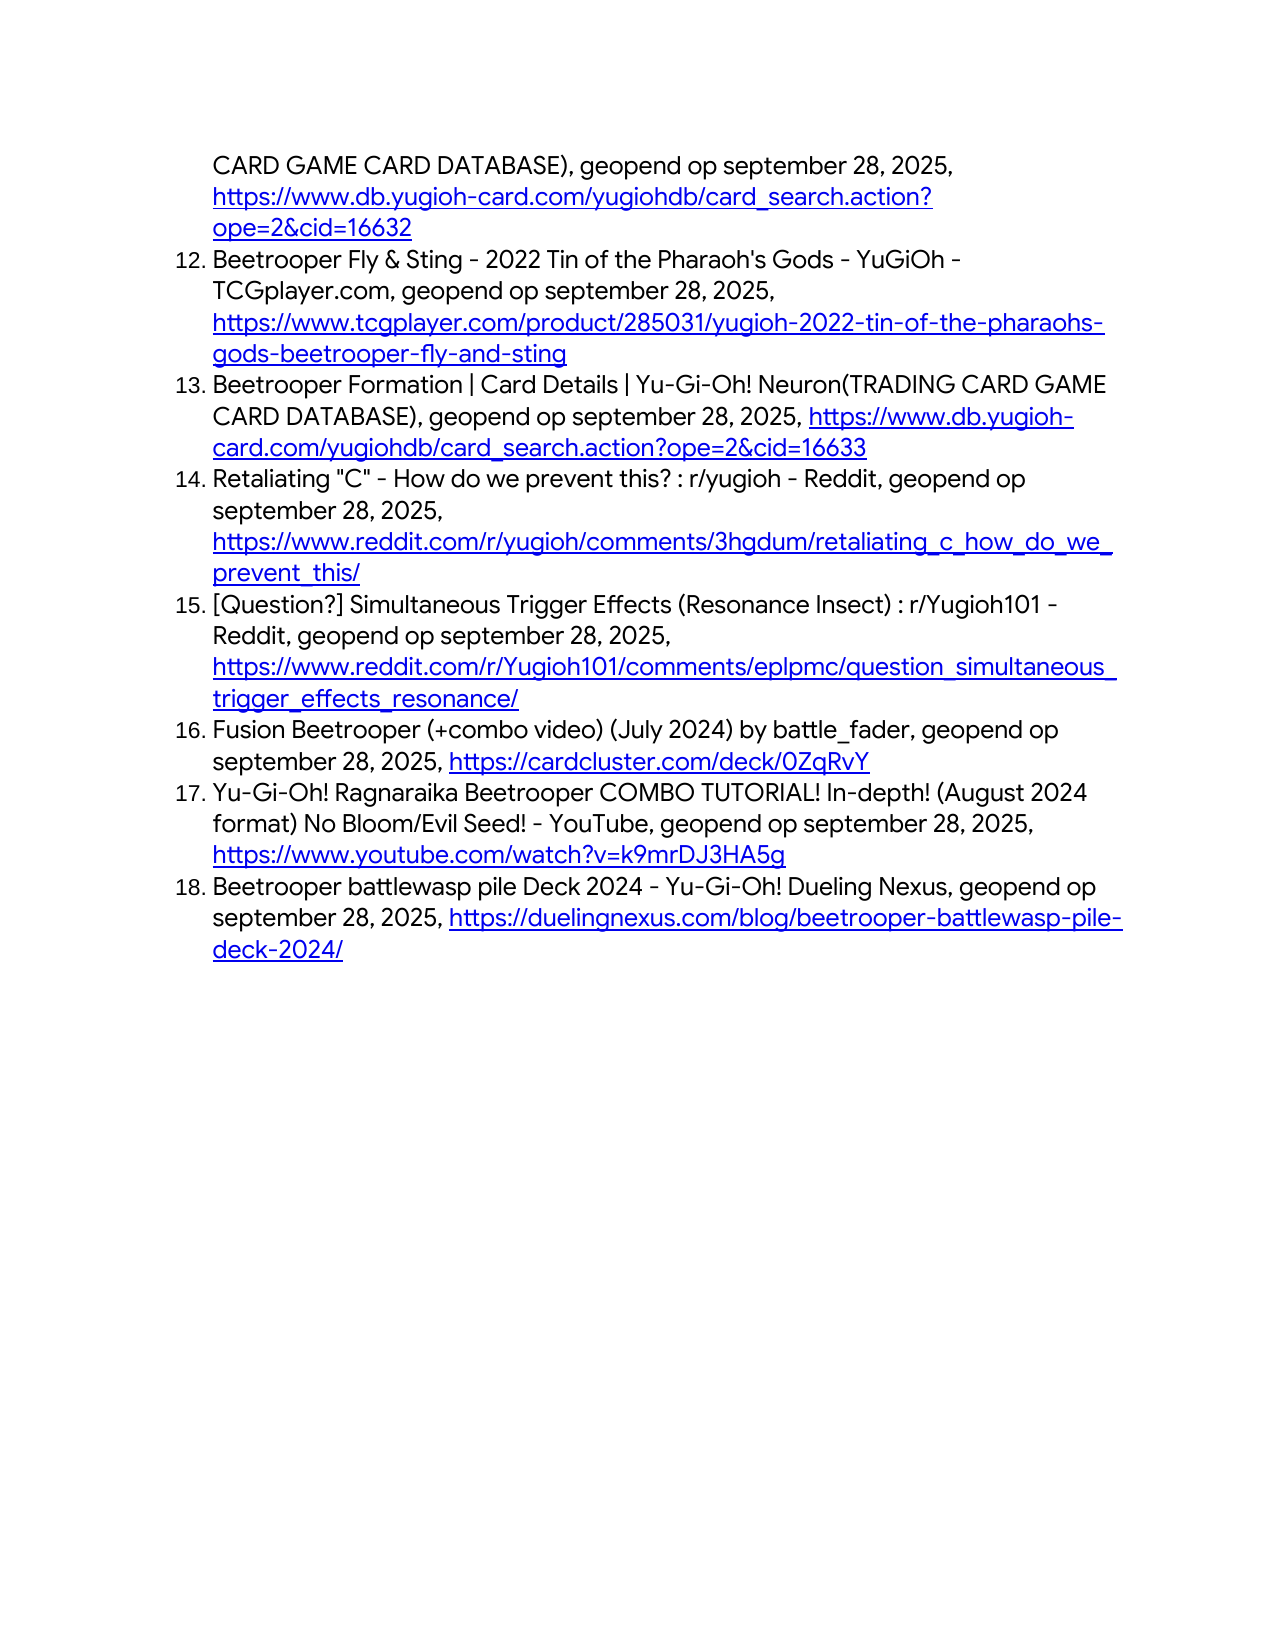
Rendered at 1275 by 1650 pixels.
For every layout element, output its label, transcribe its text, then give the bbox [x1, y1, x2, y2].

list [175, 150, 1125, 244]
list Fusion Beetrooper (+combo video) (July 2024) by battle_fader, geopend op september 28, 2025, https://cardcluster.com/deck/0ZqRvY [175, 714, 1125, 777]
list [Question?] Simultaneous Trigger Effects (Resonance Insect) : r/Yugioh101 - Reddit, geopend op september 28, 2025, https://www.reddit.com/r/Yugioh101/comments/eplpmc/question_simultaneous_trigger_effects_resonance/ [175, 589, 1125, 714]
list Beetrooper Formation | Card Details | Yu-Gi-Oh! Neuron(TRADING CARD GAME CARD DATABASE), geopend op september 28, 2025, https://www.db.yugioh-card.com/yugiohdb/card_search.action?ope=2&cid=16633 [175, 369, 1125, 463]
list Yu-Gi-Oh! Ragnaraika Beetrooper COMBO TUTORIAL! In-depth! (August 2024 format) No Bloom/Evil Seed! - YouTube, geopend op september 28, 2025, https://www.youtube.com/watch?v=k9mrDJ3HA5g [175, 777, 1125, 871]
list Beetrooper battlewasp pile Deck 2024 - Yu-Gi-Oh! Dueling Nexus, geopend op september 28, 2025, https://duelingnexus.com/blog/beetrooper-battlewasp-pile-deck-2024/ [175, 871, 1125, 965]
list Retaliating "C" - How do we prevent this? : r/yugioh - Reddit, geopend op september 28, 2025, https://www.reddit.com/r/yugioh/comments/3hgdum/retaliating_c_how_do_we_prevent_this/ [175, 463, 1125, 589]
list Beetrooper Fly & Sting - 2022 Tin of the Pharaoh's Gods - YuGiOh - TCGplayer.com, geopend op september 28, 2025, https://www.tcgplayer.com/product/285031/yugioh-2022-tin-of-the-pharaohs-gods-beetrooper-fly-and-sting [175, 244, 1125, 369]
